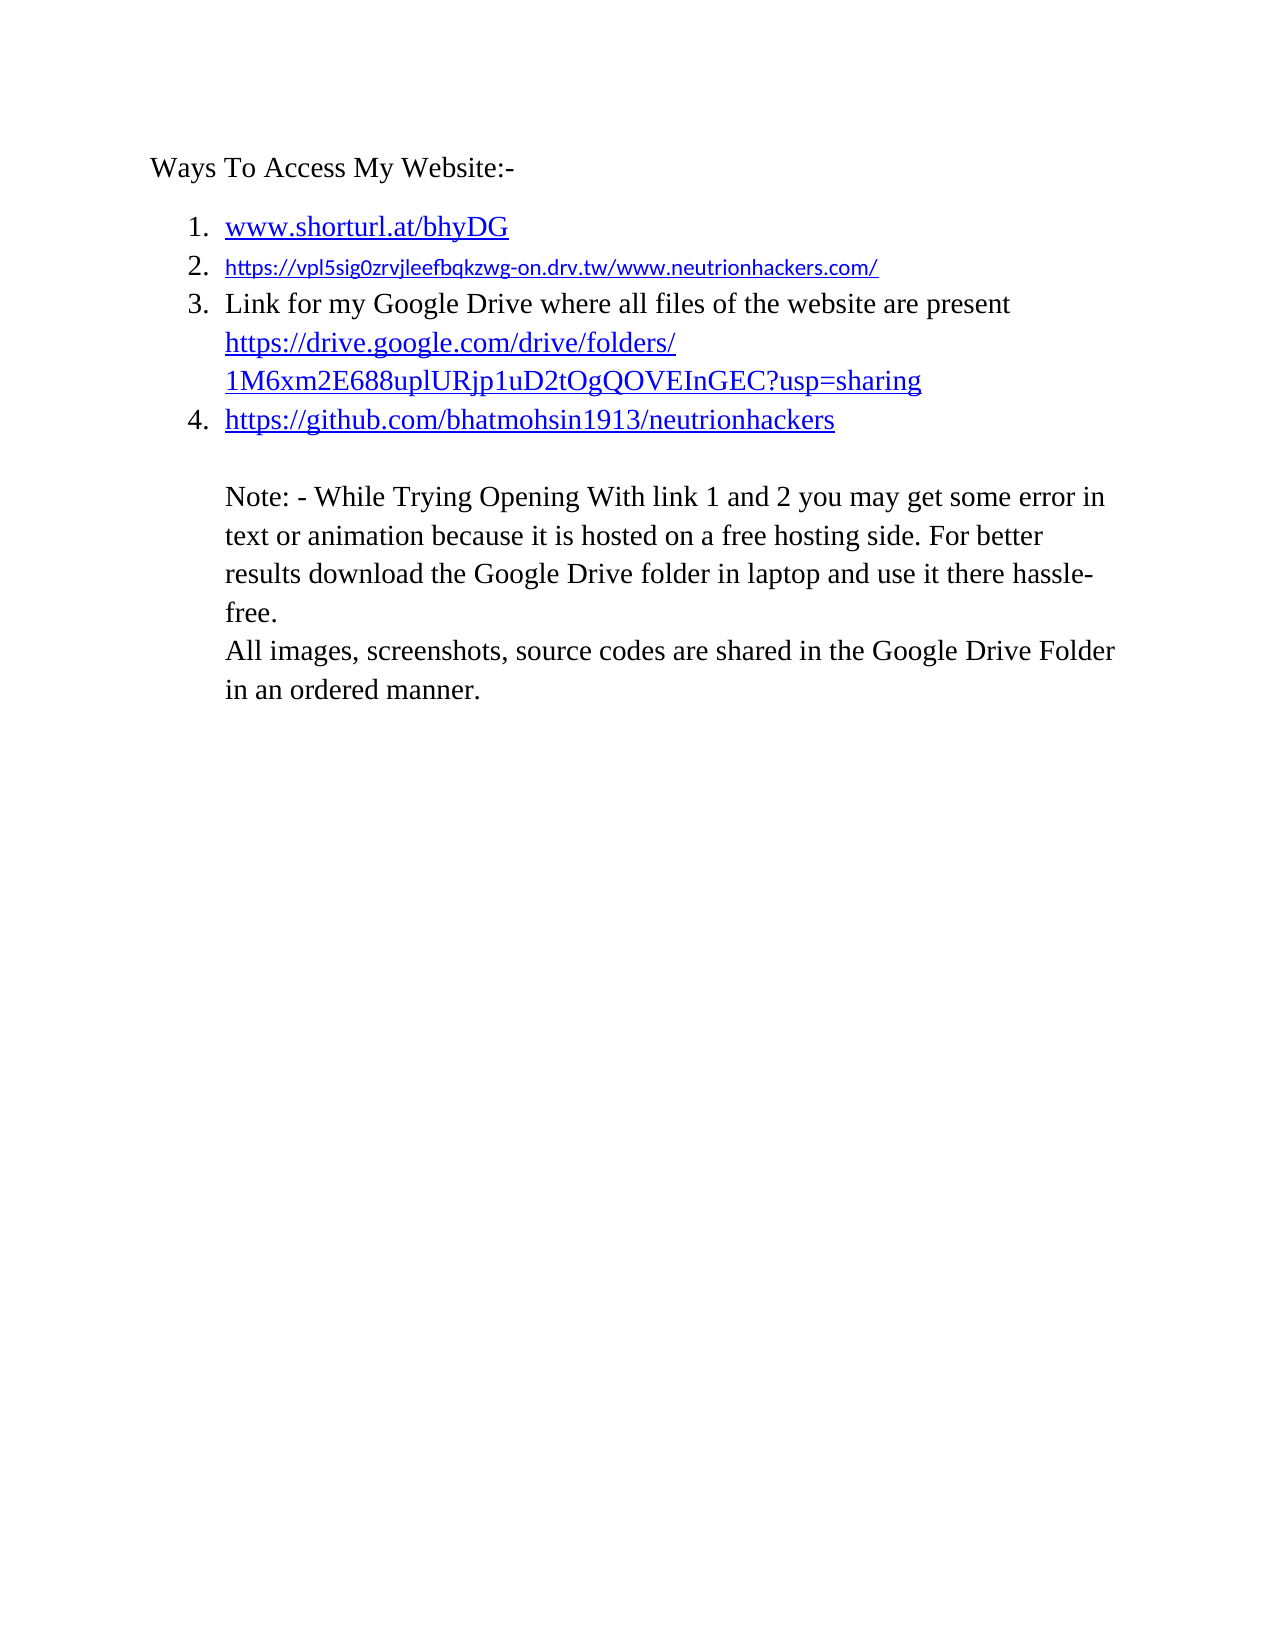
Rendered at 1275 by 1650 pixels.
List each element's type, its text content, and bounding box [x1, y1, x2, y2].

text Ways To Access My Website:- [150, 150, 1125, 183]
list All images, screenshots, source codes are shared in the Google Drive Folder in an ordered manner. [225, 633, 1125, 705]
list https://vpl5sig0zrvjleefbqkzwg-on.drv.tw/www.neutrionhackers.com/ [187, 248, 1125, 281]
list www.shorturl.at/bhyDG [187, 209, 1125, 243]
list Note: - While Trying Opening With link 1 and 2 you may get some error in text or animation because it is hosted on a free hosting side. For better results download the Google Drive folder in laptop and use it there hassle-free. [225, 479, 1125, 628]
list https://drive.google.com/drive/folders/1M6xm2E688uplURjp1uD2tOgQOVEInGEC?usp=sharing [225, 325, 1125, 397]
list https://github.com/bhatmohsin1913/neutrionhackers [187, 402, 1125, 436]
list Link for my Google Drive where all files of the website are present [187, 286, 1125, 320]
